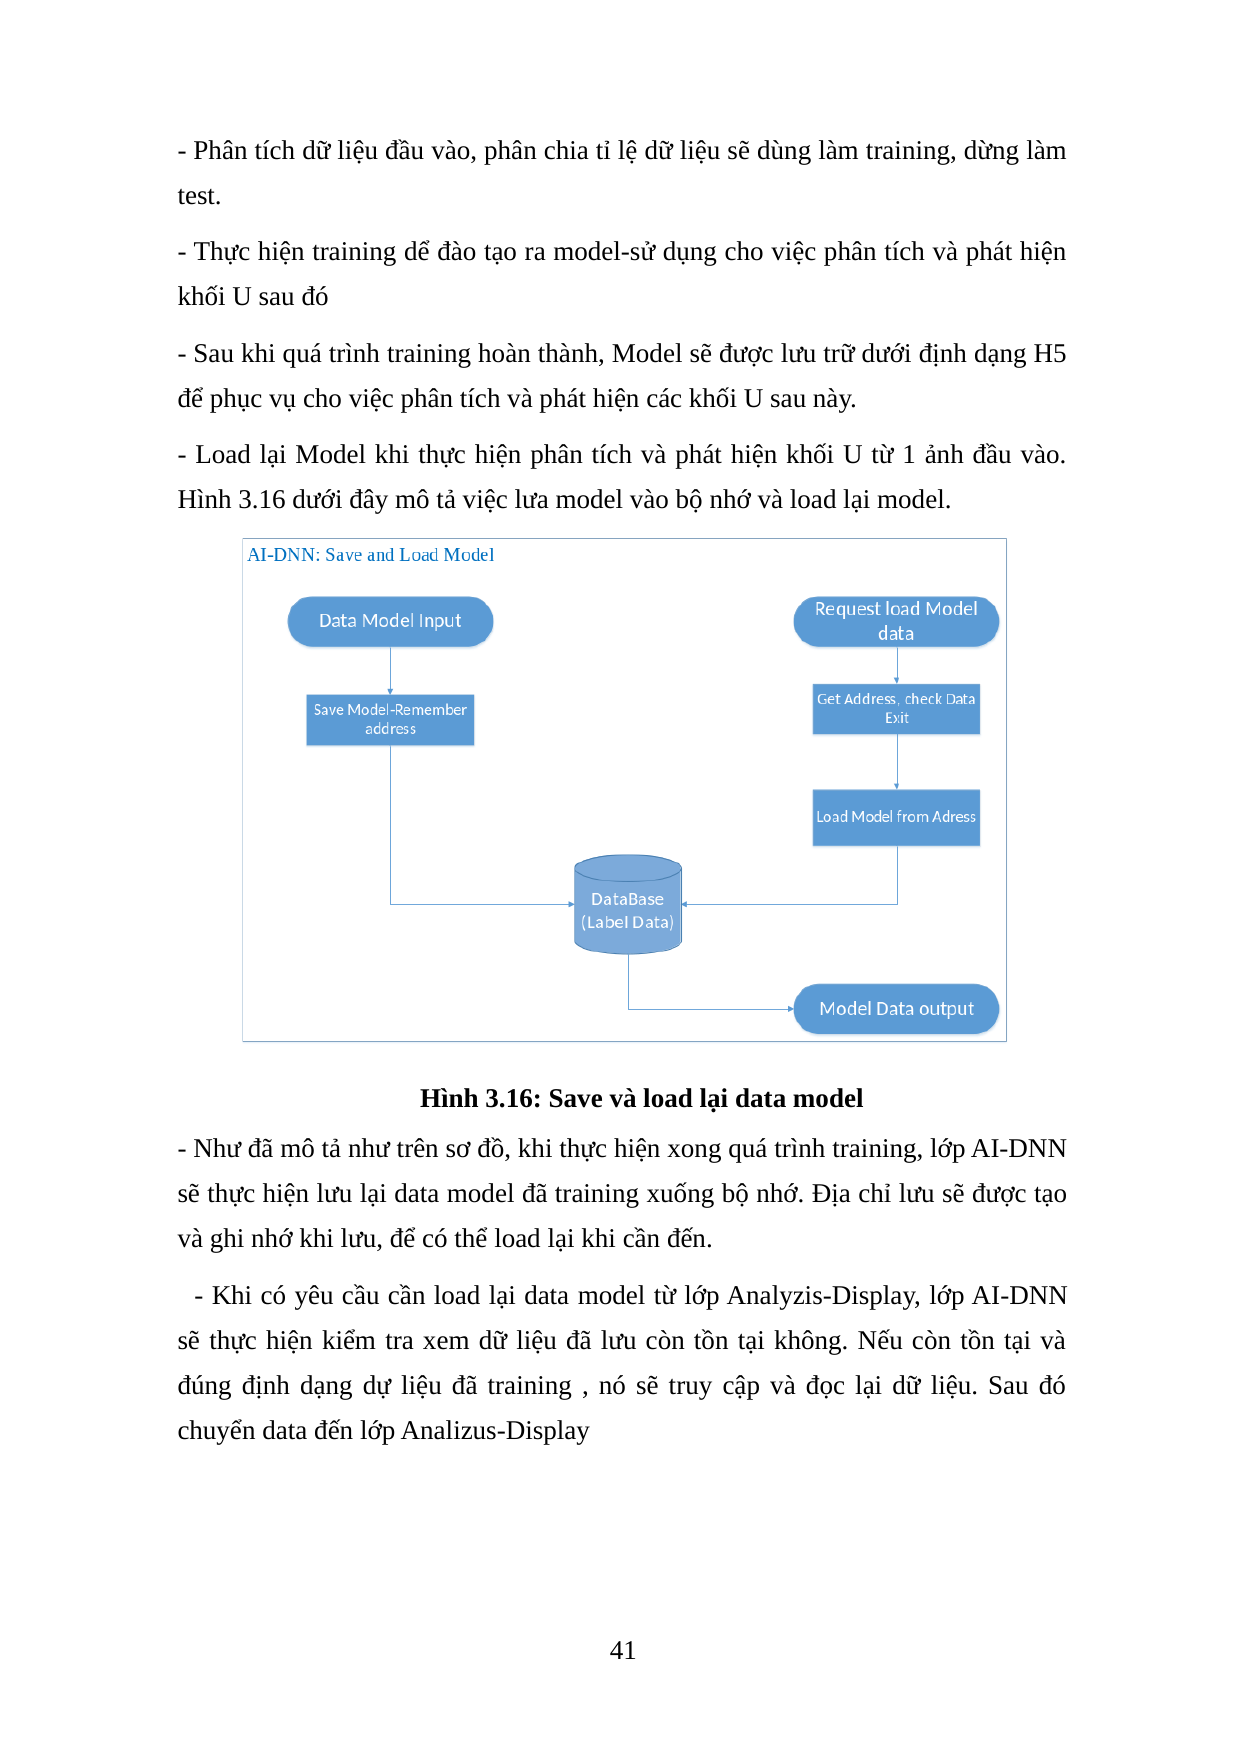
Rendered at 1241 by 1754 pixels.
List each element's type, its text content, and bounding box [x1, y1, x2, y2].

text Hình 3.16: Save và load lại data model [177, 1079, 1069, 1117]
text - Load lại Model khi thực hiện phân tích và phát hiện khối U từ 1 ảnh đầu vào. Hình 3.16 dưới đây mô tả việc lưa model vào bộ nhớ và load lại model. [177, 435, 1069, 517]
text - Phân tích dữ liệu đầu vào, phân chia tỉ lệ dữ liệu sẽ dùng làm training, dừng làm test. [177, 131, 1069, 214]
text - Như đã mô tả như trên sơ đồ, khi thực hiện xong quá trình training, lớp AI-DNN sẽ thực hiện lưu lại data model đã training xuống bộ nhớ. Địa chỉ lưu sẽ được tạo và ghi nhớ khi lưu, để có thể load lại khi cần đến. [177, 1129, 1069, 1257]
text - Khi có yêu cầu cần load lại data model từ lớp Analyzis-Display, lớp AI-DNN sẽ thực hiện kiểm tra xem dữ liệu đã lưu còn tồn tại không. Nếu còn tồn tại và đúng định dạng dự liệu đã training , nó sẽ truy cập và đọc lại dữ liệu. Sau đó chuyển data đến lớp Analizus-Display [177, 1276, 1069, 1448]
text - Sau khi quá trình training hoàn thành, Model sẽ được lưu trữ dưới định dạng H5 để phục vụ cho việc phân tích và phát hiện các khối U sau này. [177, 333, 1069, 416]
text - Thực hiện training dể đào tạo ra model-sử dụng cho việc phân tích và phát hiện khối U sau đó [177, 232, 1069, 315]
